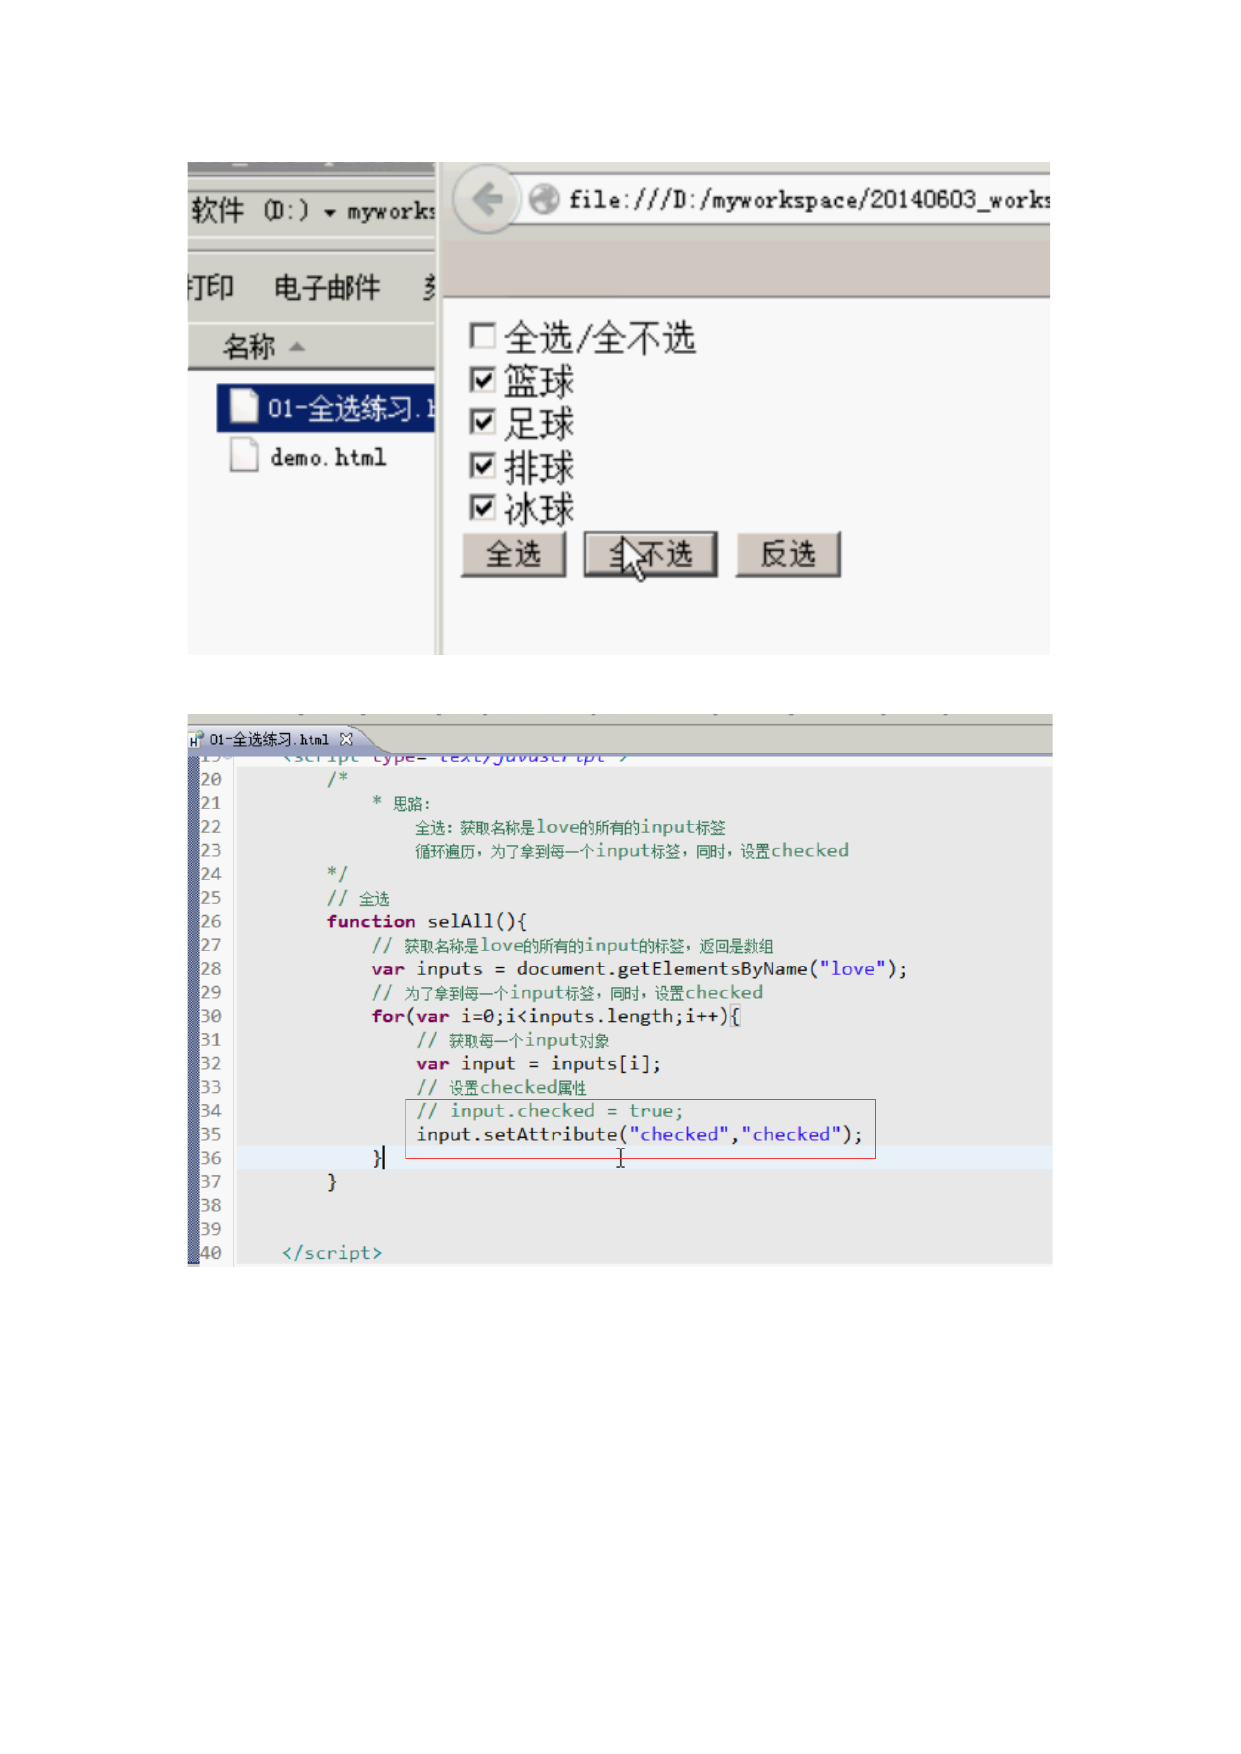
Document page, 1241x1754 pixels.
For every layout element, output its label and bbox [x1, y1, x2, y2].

picture [187, 714, 1053, 1267]
picture [187, 162, 1050, 655]
